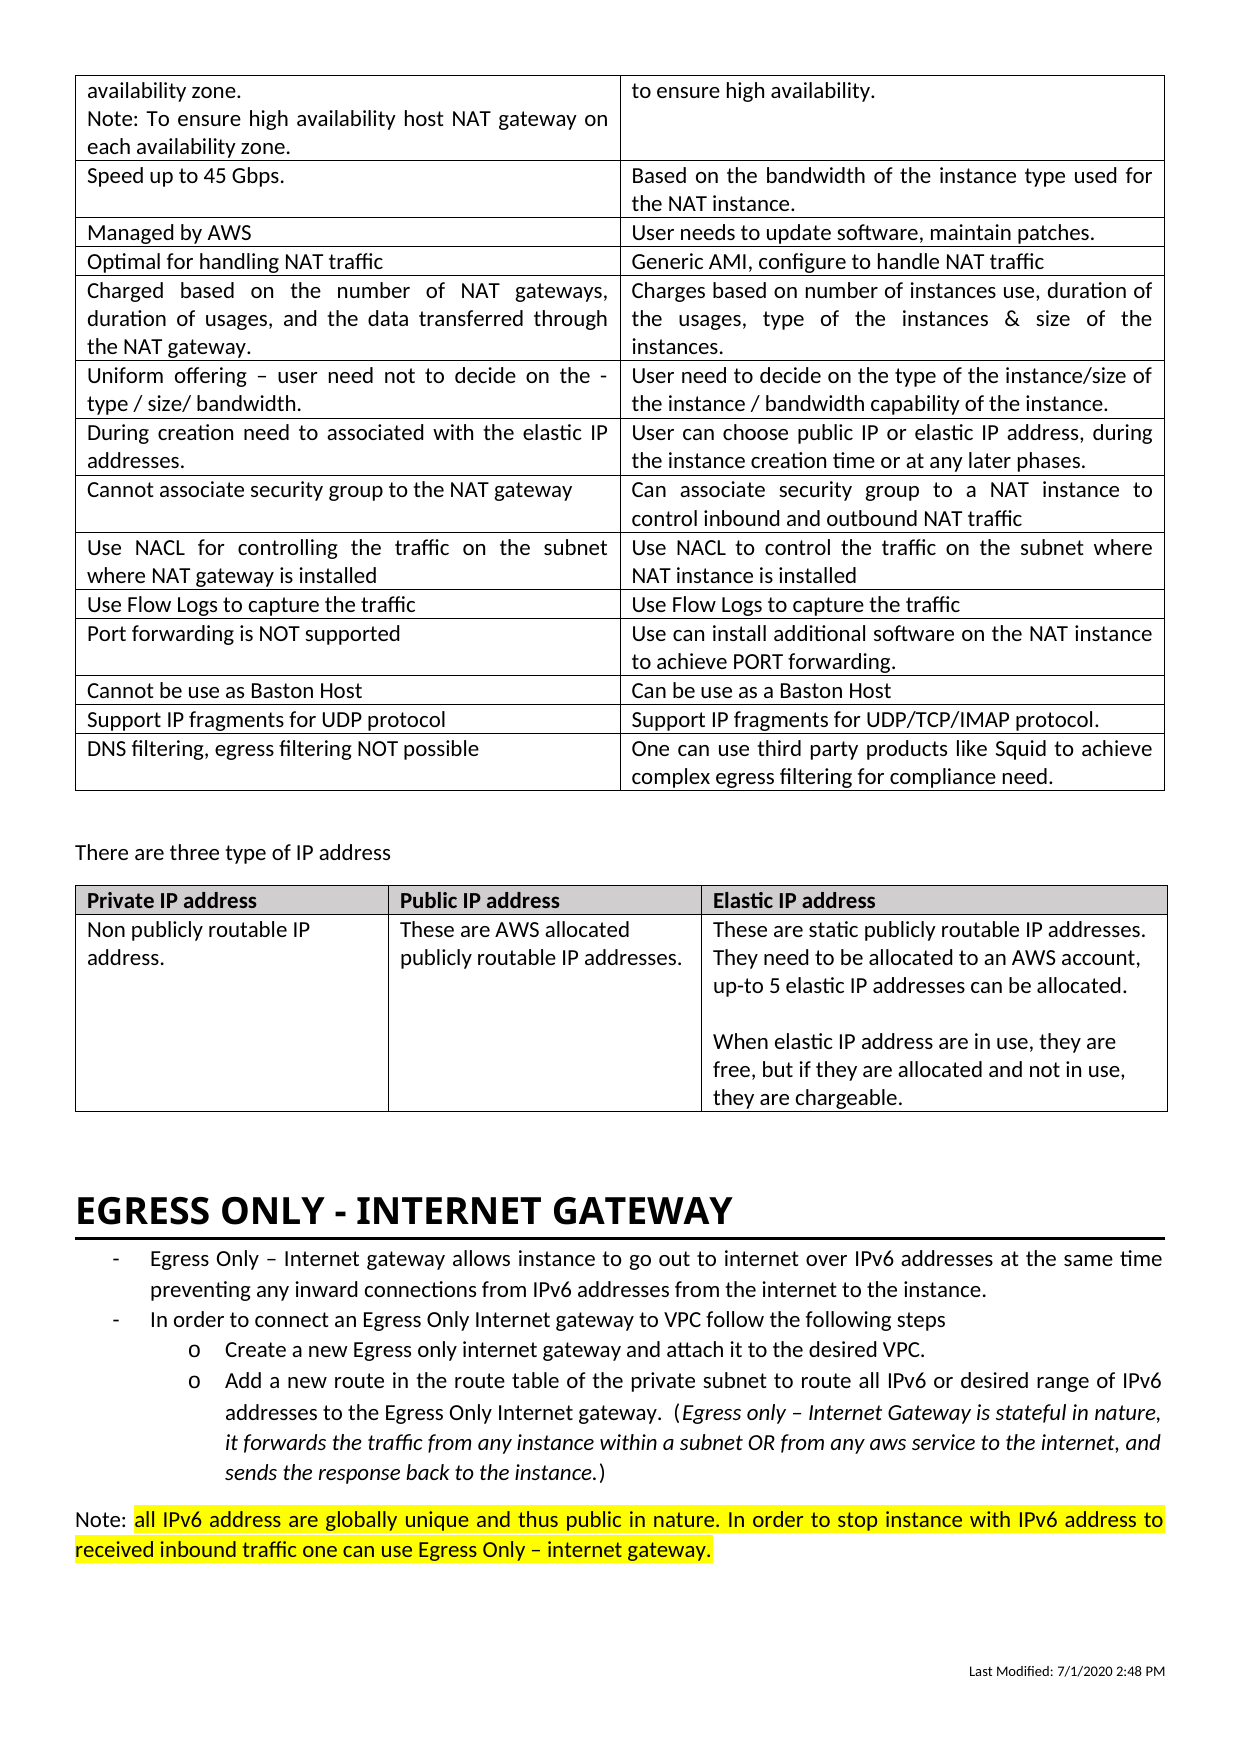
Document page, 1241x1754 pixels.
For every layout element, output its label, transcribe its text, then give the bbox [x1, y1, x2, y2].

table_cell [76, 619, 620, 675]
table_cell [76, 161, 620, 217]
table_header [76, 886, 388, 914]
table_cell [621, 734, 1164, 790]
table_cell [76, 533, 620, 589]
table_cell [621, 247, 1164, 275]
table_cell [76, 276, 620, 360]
subtitle Egress Only - Internet Gateway [75, 1184, 1165, 1237]
list Create a new Egress only internet gateway and attach it to the desired VPC. [187, 1335, 1165, 1364]
text There are three type of IP address [75, 838, 1165, 866]
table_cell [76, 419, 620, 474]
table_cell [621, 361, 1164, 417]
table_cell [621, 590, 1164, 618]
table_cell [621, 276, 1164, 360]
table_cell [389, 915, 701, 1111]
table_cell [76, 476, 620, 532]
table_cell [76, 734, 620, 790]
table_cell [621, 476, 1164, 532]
list Add a new route in the route table of the private subnet to route all IPv6 or desired range of IPv6 addresses to the Egress Only Internet gateway. (Egress only – Internet Gateway is stateful in nature, it forwards the traffic from any instance within a subnet OR from any aws service to the internet, and sends the response back to the instance.) [187, 1367, 1165, 1486]
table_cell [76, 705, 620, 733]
text Note: all IPv6 address are globally unique and thus public in nature. In order to stop instance with IPv6 address to received inbound traffic one can use Egress Only – internet gateway. [75, 1505, 1165, 1563]
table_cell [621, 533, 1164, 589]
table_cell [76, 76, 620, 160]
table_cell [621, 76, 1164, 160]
list Egress Only – Internet gateway allows instance to go out to internet over IPv6 addresses at the same time preventing any inward connections from IPv6 addresses from the internet to the instance. [112, 1244, 1165, 1303]
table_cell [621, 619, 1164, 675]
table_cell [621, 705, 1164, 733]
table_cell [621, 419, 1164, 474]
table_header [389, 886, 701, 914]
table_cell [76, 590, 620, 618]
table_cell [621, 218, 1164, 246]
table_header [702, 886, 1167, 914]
list In order to connect an Egress Only Internet gateway to VPC follow the following steps [112, 1305, 1165, 1333]
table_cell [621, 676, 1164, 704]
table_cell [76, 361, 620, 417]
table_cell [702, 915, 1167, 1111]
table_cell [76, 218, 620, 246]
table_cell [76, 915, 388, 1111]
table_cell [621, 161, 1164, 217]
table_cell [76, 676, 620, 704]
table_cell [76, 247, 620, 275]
